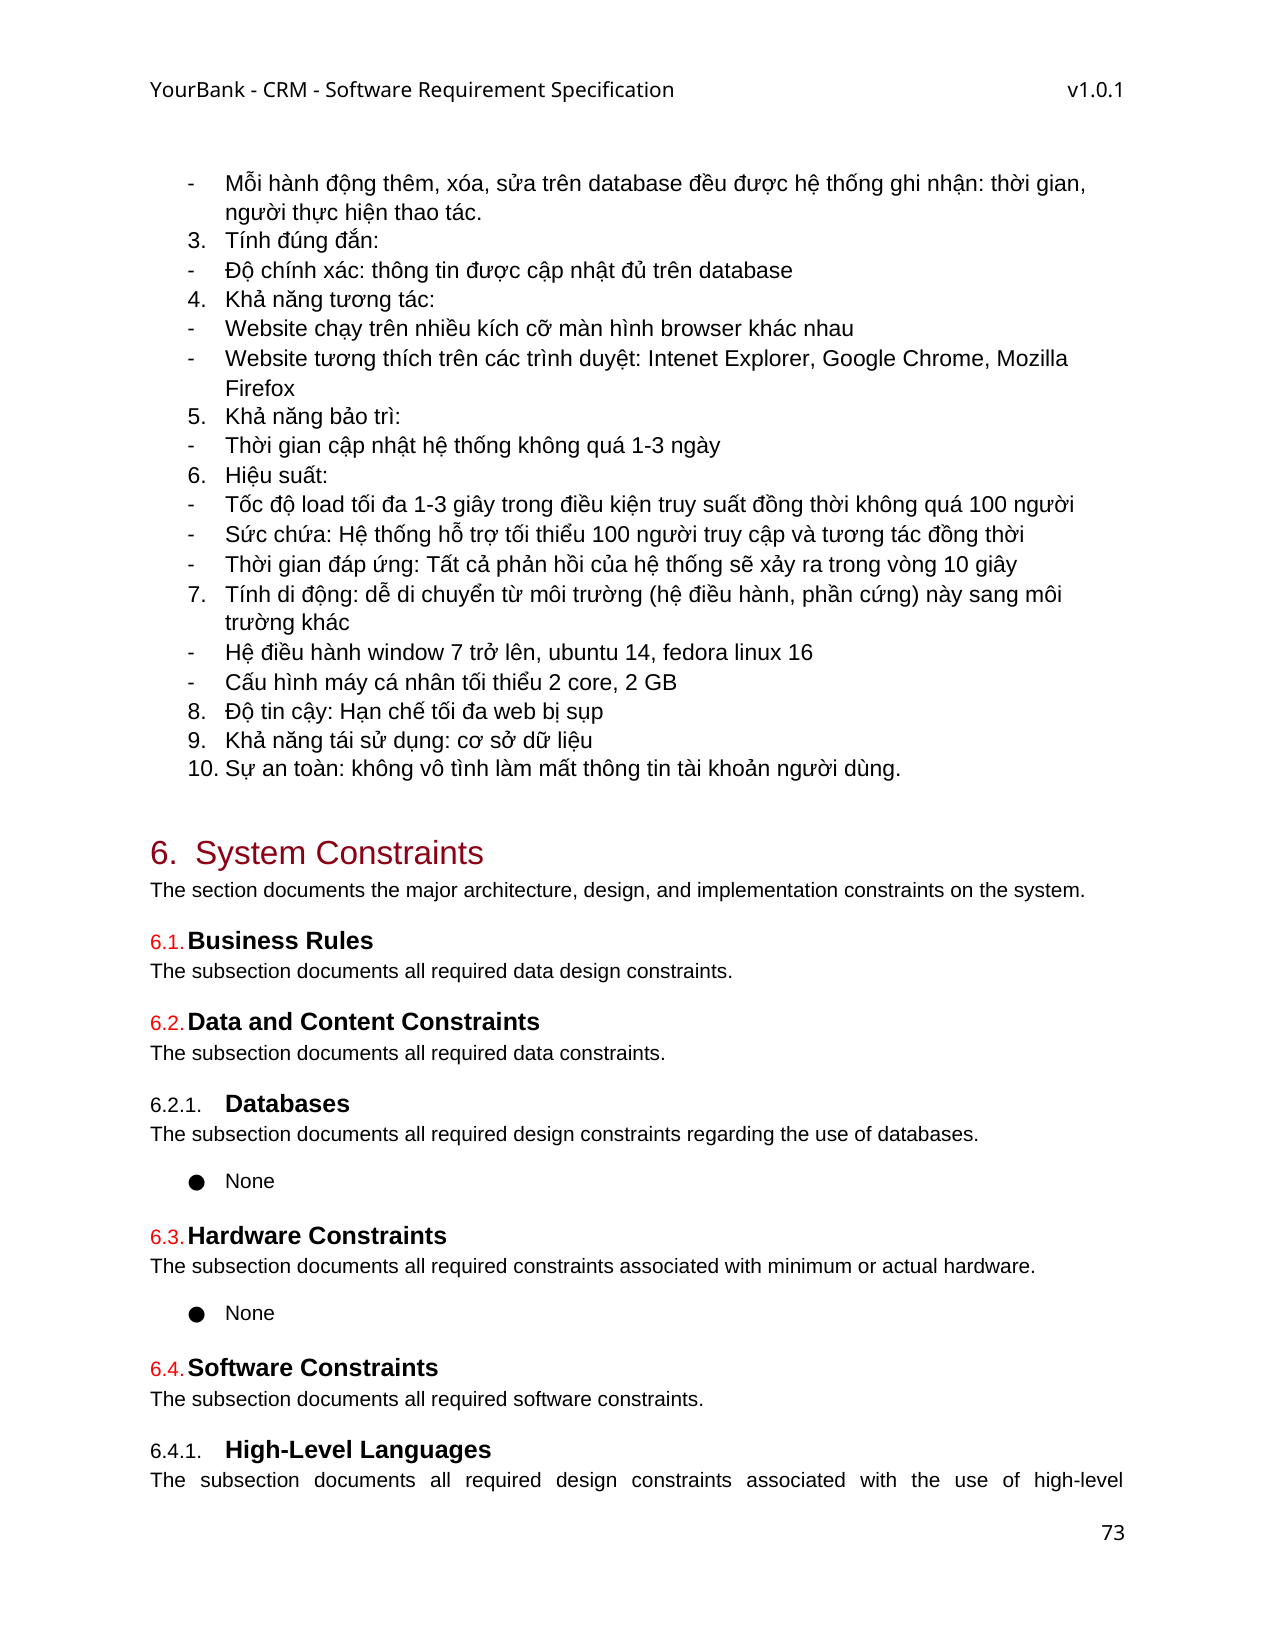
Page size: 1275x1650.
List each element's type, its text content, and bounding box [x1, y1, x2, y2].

list Khả năng bảo trì: [187, 403, 1125, 429]
text The subsection documents all required design constraints regarding the use of databases. [150, 1122, 1125, 1146]
text The subsection documents all required software constraints. [150, 1386, 1125, 1410]
list Tính đúng đắn: [187, 227, 1125, 254]
list Sức chứa: Hệ thống hỗ trợ tối thiểu 100 người truy cập và tương tác đồng thời [187, 520, 1125, 548]
text The subsection documents all required data design constraints. [150, 959, 1125, 983]
list None [187, 1157, 1125, 1200]
list High-Level Languages [150, 1435, 1125, 1463]
list Hệ điều hành window 7 trở lên, ubuntu 14, fedora linux 16 [187, 638, 1125, 666]
list Hiệu suất: [187, 462, 1125, 488]
subtitle System Constraints [150, 833, 1125, 872]
list Tốc độ load tối đa 1-3 giây trong điều kiện truy suất đồng thời không quá 100 người [187, 490, 1125, 518]
list Website tương thích trên các trình duyệt: Intenet Explorer, Google Chrome, Mozilla Firefox [187, 344, 1125, 401]
list Business Rules [150, 926, 1125, 955]
list Software Constraints [150, 1353, 1125, 1382]
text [150, 1468, 1125, 1492]
text The subsection documents all required data constraints. [150, 1040, 1125, 1064]
list Tính di động: dễ di chuyển từ môi trường (hệ điều hành, phần cứng) này sang môi trường khác [187, 581, 1125, 636]
list Website chạy trên nhiều kích cỡ màn hình browser khác nhau [187, 314, 1125, 342]
text The section documents the major architecture, design, and implementation constraints on the system. [150, 878, 1125, 902]
text The subsection documents all required constraints associated with minimum or actual hardware. [150, 1254, 1125, 1278]
list Data and Content Constraints [150, 1007, 1125, 1036]
list Databases [150, 1089, 1125, 1117]
list Thời gian đáp ứng: Tất cả phản hồi của hệ thống sẽ xảy ra trong vòng 10 giây [187, 551, 1125, 579]
list Độ tin cậy: Hạn chế tối đa web bị sụp [187, 698, 1125, 724]
list Mỗi hành động thêm, xóa, sửa trên database đều được hệ thống ghi nhận: thời gian, người thực hiện thao tác. [187, 169, 1125, 225]
list Khả năng tương tác: [187, 286, 1125, 312]
list Hardware Constraints [150, 1221, 1125, 1250]
list None [187, 1290, 1125, 1333]
list Sự an toàn: không vô tình làm mất thông tin tài khoản người dùng. [187, 755, 1125, 781]
list Thời gian cập nhật hệ thống không quá 1-3 ngày [187, 432, 1125, 459]
list Độ chính xác: thông tin được cập nhật đủ trên database [187, 256, 1125, 284]
list Khả năng tái sử dụng: cơ sở dữ liệu [187, 727, 1125, 753]
list Cấu hình máy cá nhân tối thiểu 2 core, 2 GB [187, 668, 1125, 696]
